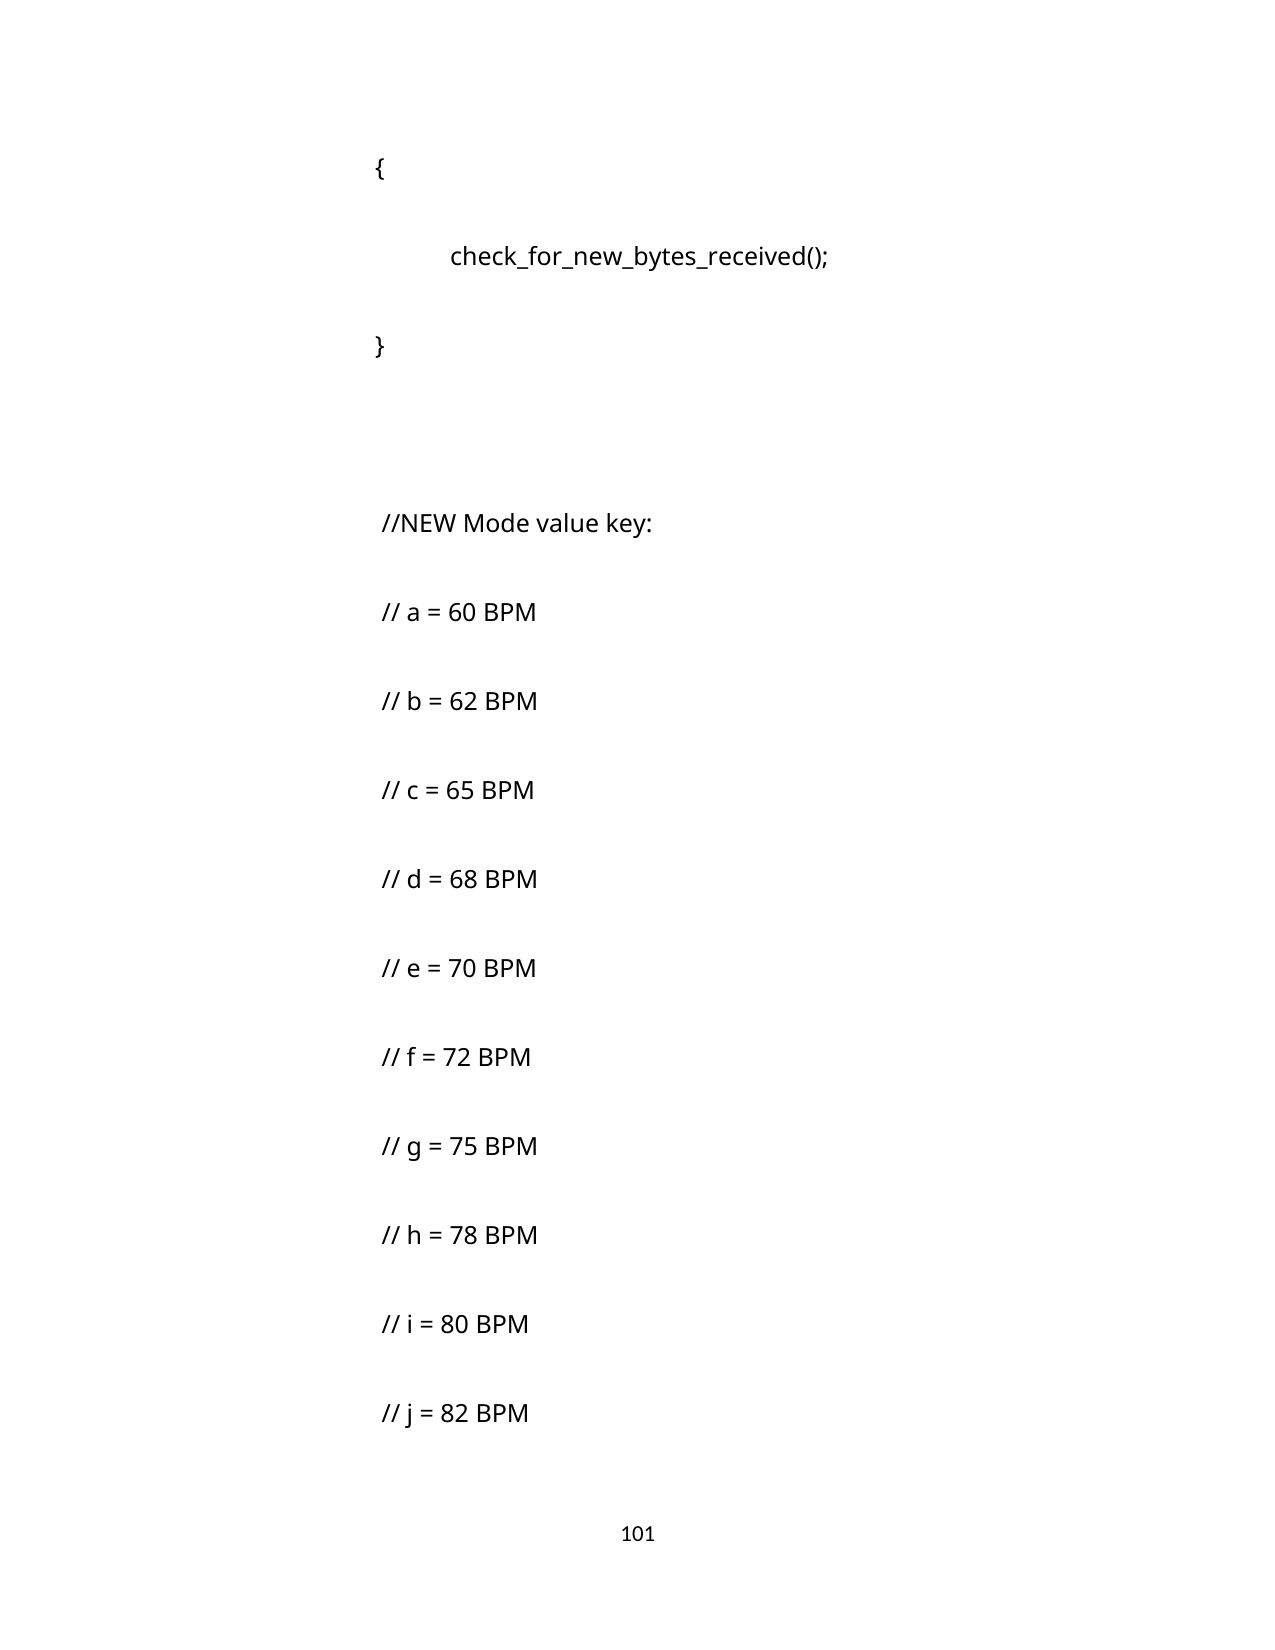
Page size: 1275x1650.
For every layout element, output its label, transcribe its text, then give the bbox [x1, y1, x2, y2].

text // b = 62 BPM [225, 684, 1050, 718]
text // c = 65 BPM [225, 773, 1050, 807]
text // f = 72 BPM [225, 1039, 1050, 1074]
text } [225, 328, 1050, 362]
text // e = 70 BPM [225, 951, 1050, 985]
text //NEW Mode value key: [225, 506, 1050, 540]
text // g = 75 BPM [225, 1128, 1050, 1163]
text // j = 82 BPM [225, 1395, 1050, 1429]
text // d = 68 BPM [225, 862, 1050, 896]
text { [225, 150, 1050, 184]
text // h = 78 BPM [225, 1217, 1050, 1252]
text // a = 60 BPM [225, 595, 1050, 629]
text // i = 80 BPM [225, 1306, 1050, 1341]
text check_for_new_bytes_received(); [225, 239, 1050, 273]
